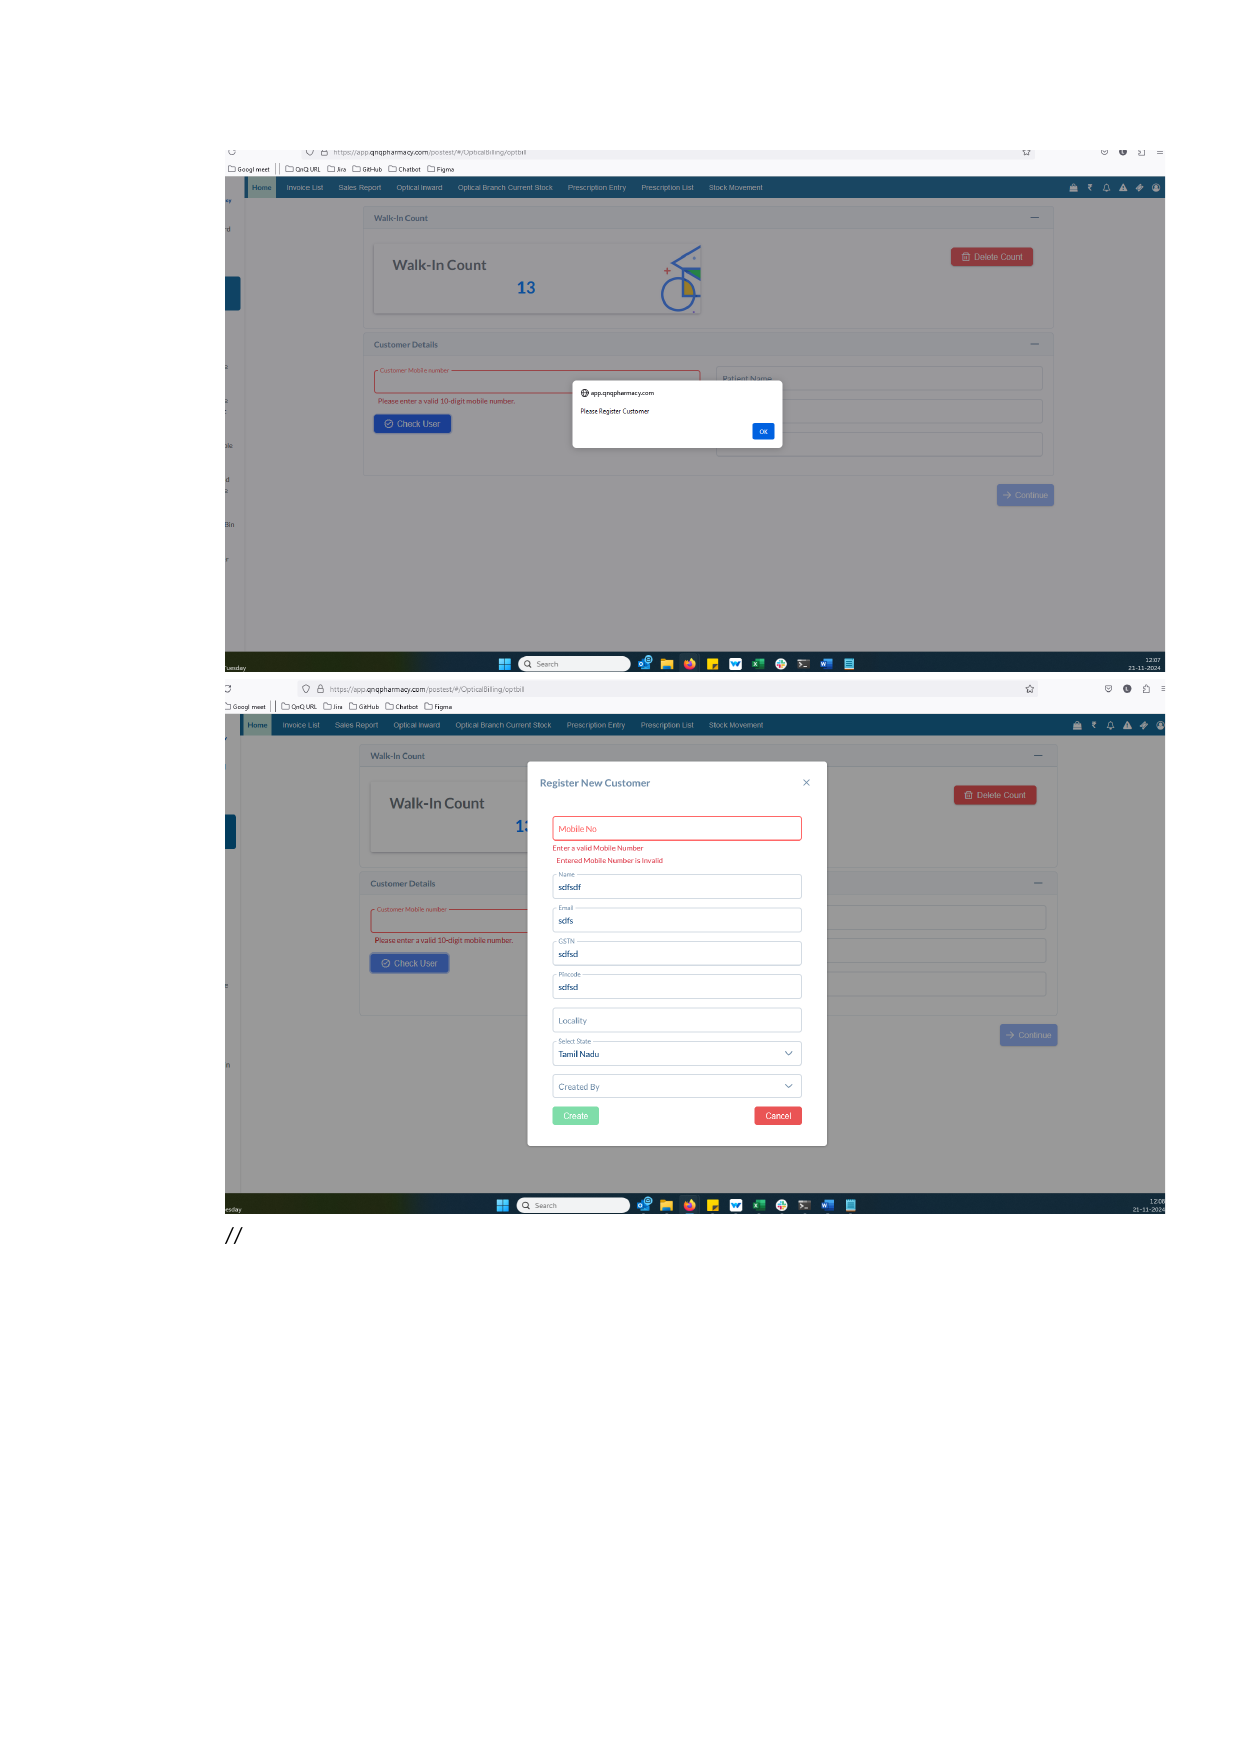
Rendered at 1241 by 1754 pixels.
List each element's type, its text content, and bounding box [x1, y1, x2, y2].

picture [225, 679, 1166, 1214]
picture [225, 150, 1166, 672]
